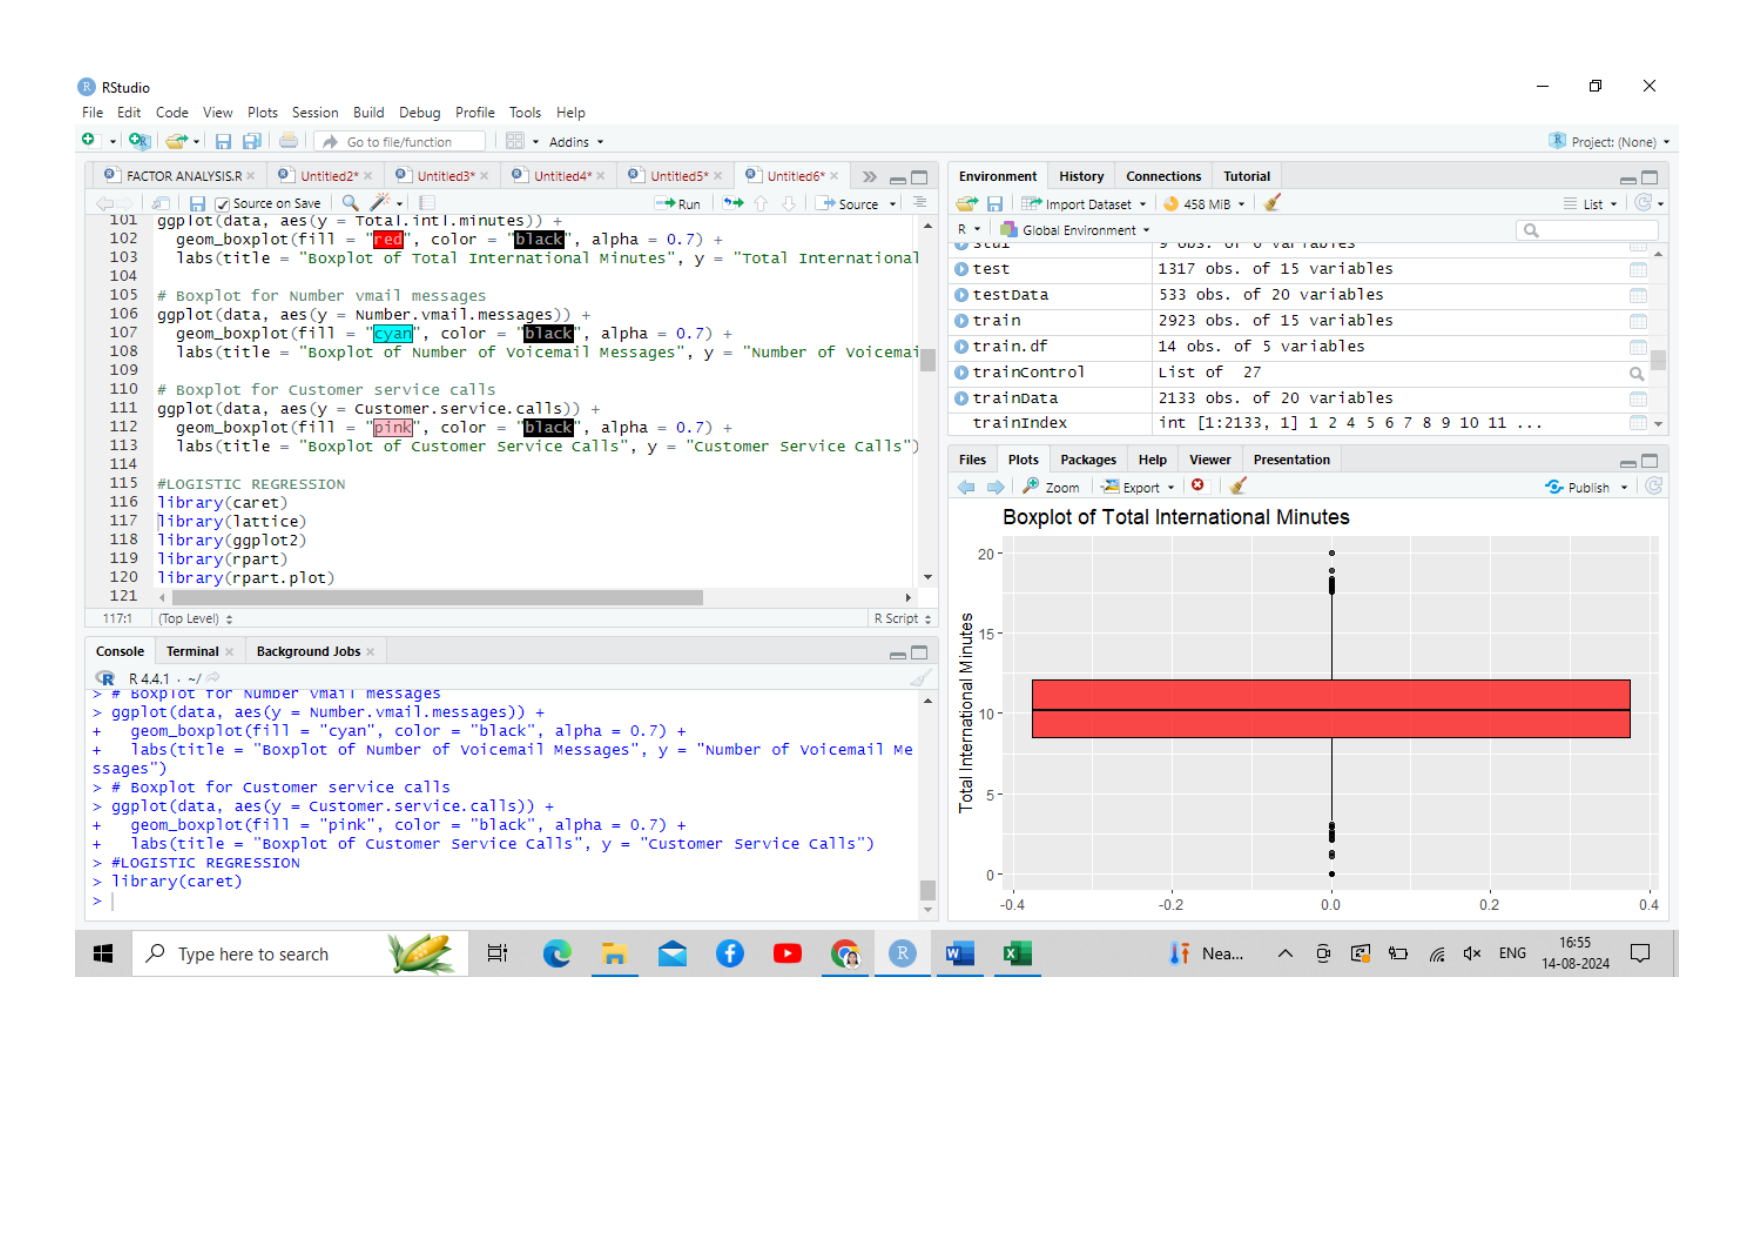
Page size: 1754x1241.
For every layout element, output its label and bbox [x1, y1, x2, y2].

picture [75, 75, 1679, 977]
